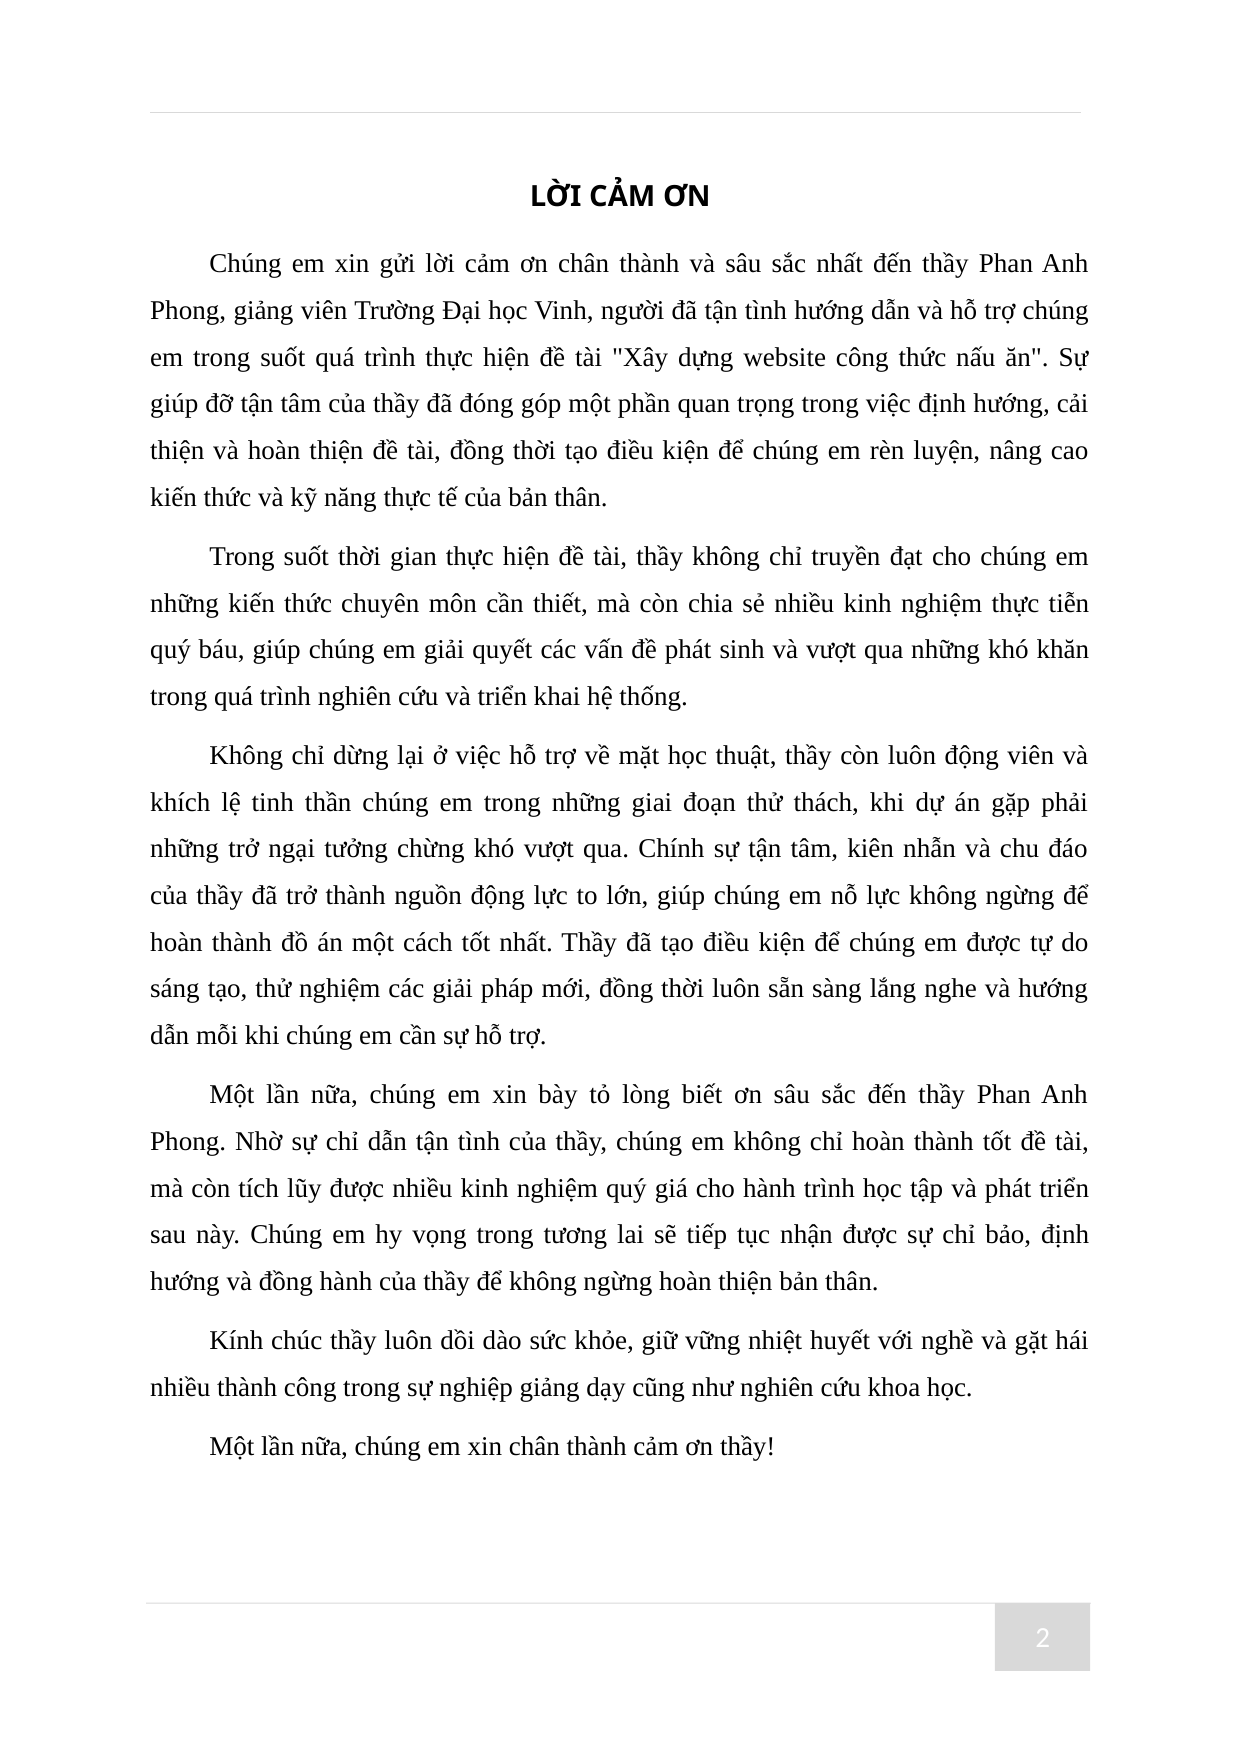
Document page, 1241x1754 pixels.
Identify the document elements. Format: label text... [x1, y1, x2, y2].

text Một lần nữa, chúng em xin chân thành cảm ơn thầy! [150, 1430, 1090, 1461]
text Trong suốt thời gian thực hiện đề tài, thầy không chỉ truyền đạt cho chúng em những kiến thức chuyên môn cần thiết, mà còn chia sẻ nhiều kinh nghiệm thực tiễn quý báu, giúp chúng em giải quyết các vấn đề phát sinh và vượt qua những khó khăn trong quá trình nghiên cứu và triển khai hệ thống. [150, 540, 1090, 711]
text Kính chúc thầy luôn dồi dào sức khỏe, giữ vững nhiệt huyết với nghề và gặt hái nhiều thành công trong sự nghiệp giảng dạy cũng như nghiên cứu khoa học. [150, 1324, 1090, 1402]
text Không chỉ dừng lại ở việc hỗ trợ về mặt học thuật, thầy còn luôn động viên và khích lệ tinh thần chúng em trong những giai đoạn thử thách, khi dự án gặp phải những trở ngại tưởng chừng khó vượt qua. Chính sự tận tâm, kiên nhẫn và chu đáo của thầy đã trở thành nguồn động lực to lớn, giúp chúng em nỗ lực không ngừng để hoàn thành đồ án một cách tốt nhất. Thầy đã tạo điều kiện để chúng em được tự do sáng tạo, thử nghiệm các giải pháp mới, đồng thời luôn sẵn sàng lắng nghe và hướng dẫn mỗi khi chúng em cần sự hỗ trợ. [150, 739, 1090, 1050]
subtitle LỜI CẢM ƠN [150, 175, 1090, 215]
text Chúng em xin gửi lời cảm ơn chân thành và sâu sắc nhất đến thầy Phan Anh Phong, giảng viên Trường Đại học Vinh, người đã tận tình hướng dẫn và hỗ trợ chúng em trong suốt quá trình thực hiện đề tài "Xây dựng website công thức nấu ăn". Sự giúp đỡ tận tâm của thầy đã đóng góp một phần quan trọng trong việc định hướng, cải thiện và hoàn thiện đề tài, đồng thời tạo điều kiện để chúng em rèn luyện, nâng cao kiến thức và kỹ năng thực tế của bản thân. [150, 248, 1090, 512]
text Một lần nữa, chúng em xin bày tỏ lòng biết ơn sâu sắc đến thầy Phan Anh Phong. Nhờ sự chỉ dẫn tận tình của thầy, chúng em không chỉ hoàn thành tốt đề tài, mà còn tích lũy được nhiều kinh nghiệm quý giá cho hành trình học tập và phát triển sau này. Chúng em hy vọng trong tương lai sẽ tiếp tục nhận được sự chỉ bảo, định hướng và đồng hành của thầy để không ngừng hoàn thiện bản thân. [150, 1078, 1090, 1296]
